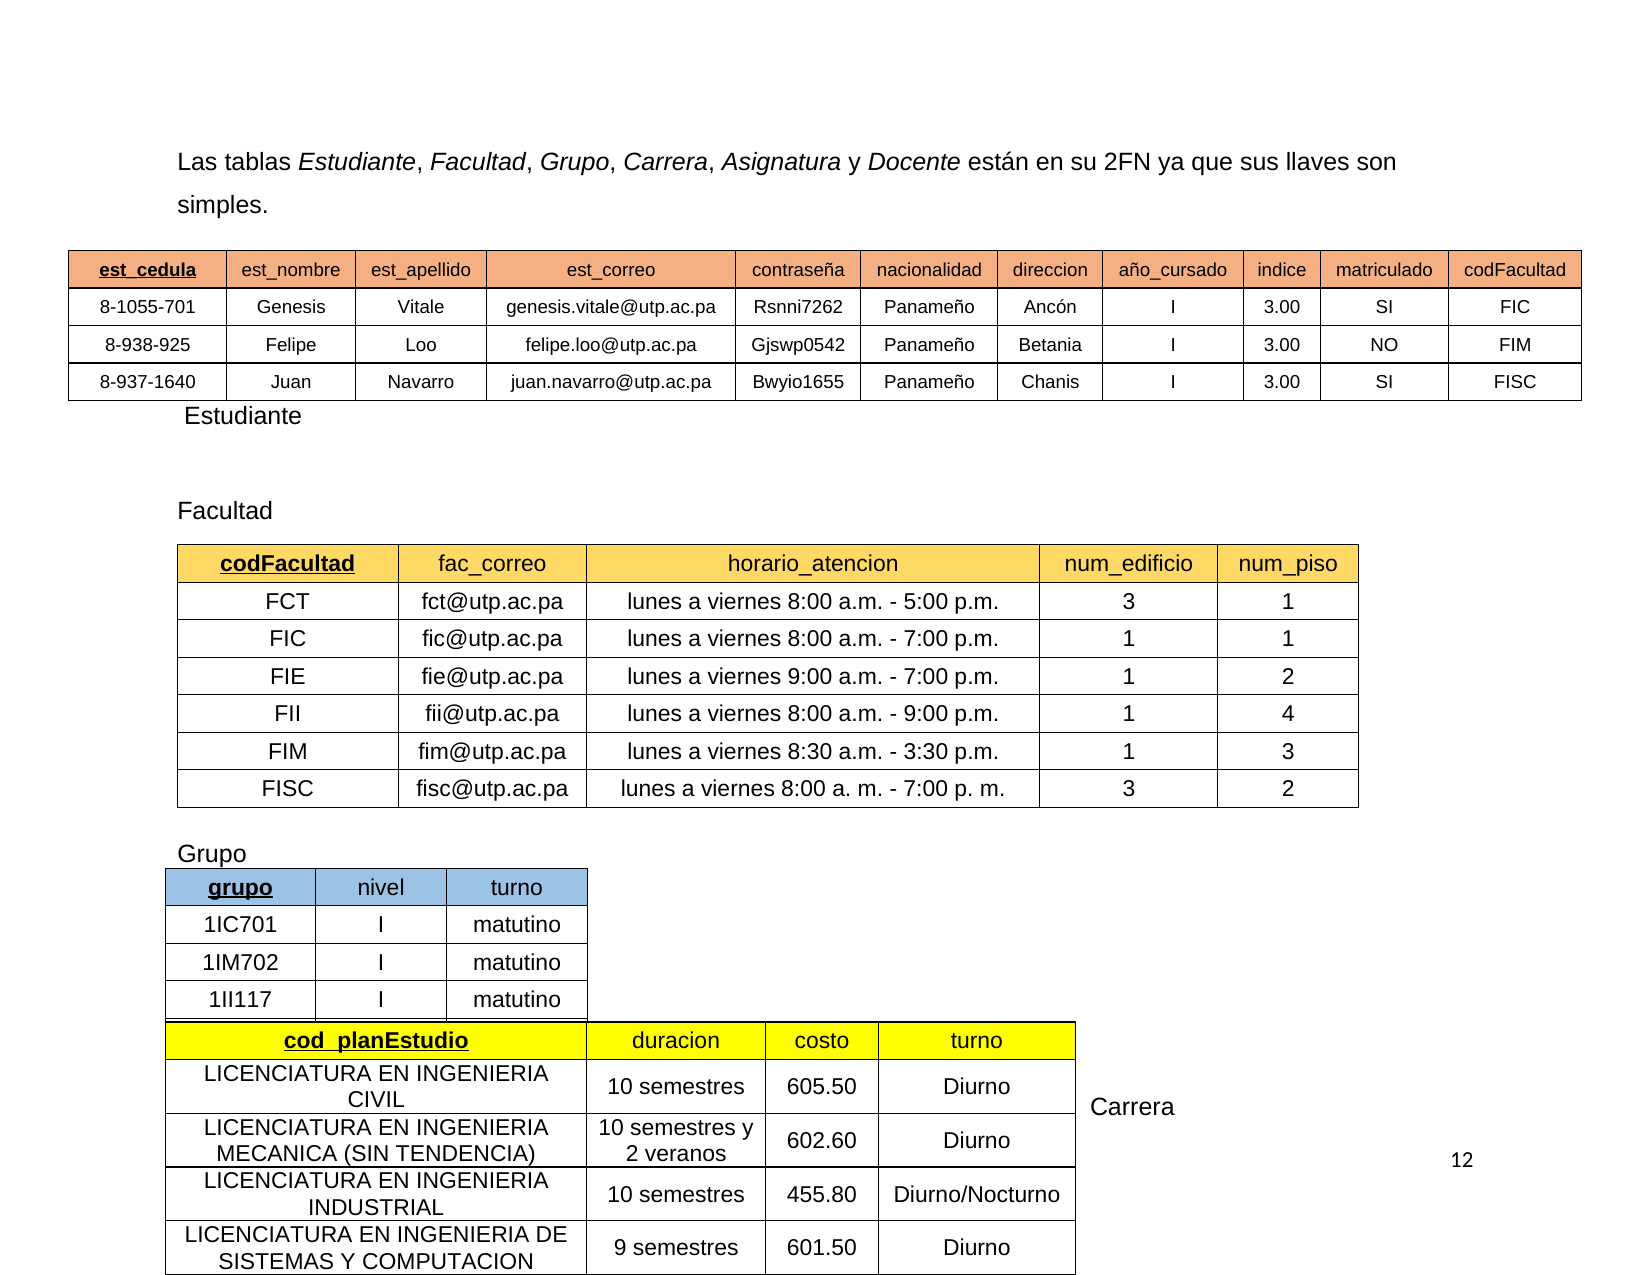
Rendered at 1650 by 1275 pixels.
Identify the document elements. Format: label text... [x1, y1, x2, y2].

table_cell FISC [1449, 364, 1581, 400]
table_cell 4 [1218, 695, 1358, 732]
table_cell lunes a viernes 9:00 a.m. - 7:00 p.m. [587, 658, 1039, 694]
table_cell genesis.vitale@utp.ac.pa [487, 289, 735, 325]
table_cell 3 [1040, 583, 1217, 619]
table_cell fisc@utp.ac.pa [399, 770, 586, 807]
table_cell I [316, 944, 446, 980]
table_cell fim@utp.ac.pa [399, 733, 586, 769]
table_cell SI [1321, 289, 1448, 325]
table_cell Panameño [861, 289, 997, 325]
table_cell 605.50 [766, 1060, 878, 1113]
table_header matriculado [1321, 251, 1448, 287]
table_header costo [766, 1023, 878, 1059]
table_header est_nombre [227, 251, 355, 287]
table_cell 1II117 [166, 981, 315, 1017]
table_header duracion [587, 1023, 765, 1059]
table_header est_correo [487, 251, 735, 287]
table_cell 3.00 [1244, 289, 1320, 325]
table_cell 3 [1040, 770, 1217, 807]
table_cell FIM [1449, 326, 1581, 362]
table_header codFacultad [178, 545, 398, 582]
table_cell Panameño [861, 326, 997, 362]
table_cell I [316, 906, 446, 942]
table_cell fii@utp.ac.pa [399, 695, 586, 732]
table_cell juan.navarro@utp.ac.pa [487, 364, 735, 400]
table_cell I [1103, 364, 1243, 400]
table_cell 10 semestres [587, 1168, 765, 1220]
table_header codFacultad [1449, 251, 1581, 287]
table_cell NO [1321, 326, 1448, 362]
table_cell 10 semestres [587, 1060, 765, 1113]
table_cell fic@utp.ac.pa [399, 620, 586, 657]
table_cell 1 [1218, 620, 1358, 657]
table_cell Rsnni7262 [736, 289, 860, 325]
table_cell matutino [447, 944, 587, 980]
table_cell 9 semestres [587, 1221, 765, 1274]
table_cell felipe.loo@utp.ac.pa [487, 326, 735, 362]
table_header turno [447, 869, 587, 905]
table_cell 8-937-1640 [69, 364, 226, 400]
table_cell 1 [1040, 733, 1217, 769]
table_header grupo [166, 869, 315, 905]
table_cell 1 [1218, 583, 1358, 619]
table_cell 2 [1218, 658, 1358, 694]
table_cell SI [1321, 364, 1448, 400]
table_cell 1 [1040, 620, 1217, 657]
list Grupo [177, 839, 1473, 867]
table_cell Juan [227, 364, 355, 400]
table_cell Diurno [879, 1221, 1075, 1274]
table_cell lunes a viernes 8:30 a.m. - 3:30 p.m. [587, 733, 1039, 769]
table_cell Navarro [356, 364, 486, 400]
table_header num_edificio [1040, 545, 1217, 582]
table_header est_apellido [356, 251, 486, 287]
table_cell Ancón [998, 289, 1102, 325]
table_cell FISC [178, 770, 398, 807]
table_cell FCT [178, 583, 398, 619]
table_header num_piso [1218, 545, 1358, 582]
table_header año_cursado [1103, 251, 1243, 287]
table_cell Genesis [227, 289, 355, 325]
table_cell I [1103, 326, 1243, 362]
table_cell Loo [356, 326, 486, 362]
table_cell Chanis [998, 364, 1102, 400]
table_cell lunes a viernes 8:00 a. m. - 7:00 p. m. [587, 770, 1039, 807]
table_header turno [879, 1023, 1075, 1059]
table_cell 601.50 [766, 1221, 878, 1274]
table_cell 3 [1218, 733, 1358, 769]
table_cell fct@utp.ac.pa [399, 583, 586, 619]
table_cell fie@utp.ac.pa [399, 658, 586, 694]
table_cell lunes a viernes 8:00 a.m. - 9:00 p.m. [587, 695, 1039, 732]
table_cell Panameño [861, 364, 997, 400]
table_cell FIC [178, 620, 398, 657]
table_cell lunes a viernes 8:00 a.m. - 7:00 p.m. [587, 620, 1039, 657]
table_header nacionalidad [861, 251, 997, 287]
list Facultad [177, 496, 1473, 525]
table_cell I [316, 981, 446, 1017]
table_cell LICENCIATURA EN INGENIERIA MECANICA (SIN TENDENCIA) [166, 1114, 586, 1166]
table_header est_cedula [69, 251, 226, 287]
table_header indice [1244, 251, 1320, 287]
table_cell FIE [178, 658, 398, 694]
table_cell Bwyio1655 [736, 364, 860, 400]
table_cell 10 semestres y 2 veranos [587, 1114, 765, 1166]
table_cell matutino [447, 981, 587, 1017]
list Carrera [1076, 1092, 1473, 1120]
table_cell Betania [998, 326, 1102, 362]
table_cell 1 [1040, 695, 1217, 732]
table_cell Felipe [227, 326, 355, 362]
table_cell FII [178, 695, 398, 732]
table_cell I [1103, 289, 1243, 325]
table_cell FIM [178, 733, 398, 769]
table_cell FIC [1449, 289, 1581, 325]
list Estudiante [177, 401, 1473, 430]
table_cell 8-938-925 [69, 326, 226, 362]
table_cell lunes a viernes 8:00 a.m. - 5:00 p.m. [587, 583, 1039, 619]
table_cell Vitale [356, 289, 486, 325]
table_cell 455.80 [766, 1168, 878, 1220]
table_cell Diurno [879, 1114, 1075, 1166]
table_cell Gjswp0542 [736, 326, 860, 362]
table_header contraseña [736, 251, 860, 287]
text Las tablas Estudiante, Facultad, Grupo, Carrera, Asignatura y Docente están en su 2FN ya que sus llaves son simples. [177, 147, 1473, 219]
table_cell 1IM702 [166, 944, 315, 980]
table_cell LICENCIATURA EN INGENIERIA INDUSTRIAL [166, 1168, 586, 1220]
table_cell 602.60 [766, 1114, 878, 1166]
table_cell 3.00 [1244, 364, 1320, 400]
table_cell 8-1055-701 [69, 289, 226, 325]
table_cell 2 [1218, 770, 1358, 807]
table_cell Diurno/Nocturno [879, 1168, 1075, 1220]
table_cell Diurno [879, 1060, 1075, 1113]
table_cell 1 [1040, 658, 1217, 694]
table_cell 1IC701 [166, 906, 315, 942]
table_header fac_correo [399, 545, 586, 582]
table_cell matutino [447, 906, 587, 942]
table_header nivel [316, 869, 446, 905]
table_cell LICENCIATURA EN INGENIERIA CIVIL [166, 1060, 586, 1113]
table_header cod_planEstudio [166, 1023, 586, 1059]
table_cell 3.00 [1244, 326, 1320, 362]
table_header horario_atencion [587, 545, 1039, 582]
table_cell LICENCIATURA EN INGENIERIA DE SISTEMAS Y COMPUTACION [166, 1221, 586, 1274]
table_header direccion [998, 251, 1102, 287]
